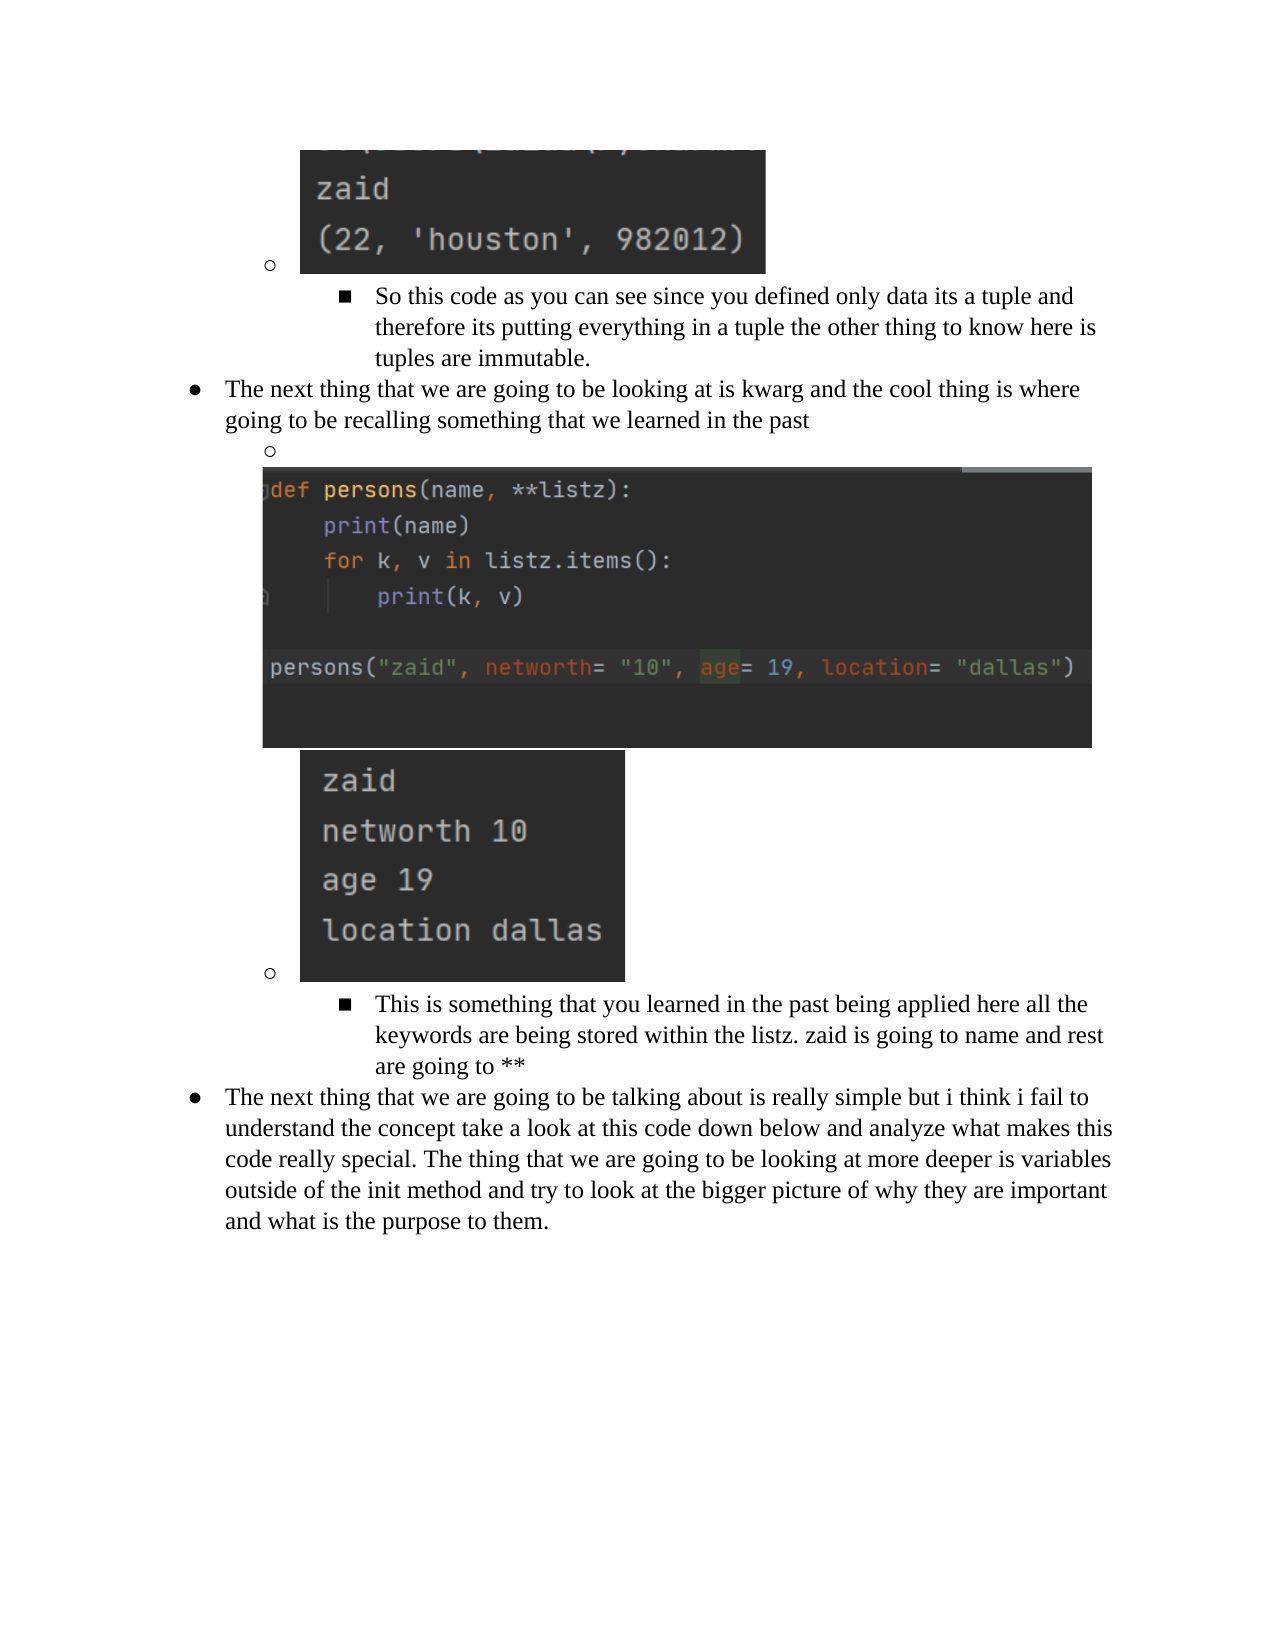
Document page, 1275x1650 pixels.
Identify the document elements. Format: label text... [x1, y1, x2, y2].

picture [262, 467, 1092, 748]
picture [300, 150, 766, 274]
list The next thing that we are going to be talking about is really simple but i think i fail to understand the concept take a look at this code down below and analyze what makes this code really special. The thing that we are going to be looking at more deeper is variables outside of the init method and try to look at the bigger picture of why they are important and what is the purpose to them. [187, 1082, 1125, 1235]
picture [300, 750, 625, 982]
list This is something that you learned in the past being applied here all the keywords are being stored within the listz. zaid is going to name and rest are going to ** [337, 989, 1125, 1080]
list So this code as you can see since you defined only data its a tuple and therefore its putting everything in a tuple the other thing to know here is tuples are immutable. [337, 281, 1125, 372]
list The next thing that we are going to be looking at is kwarg and the cool thing is where going to be recalling something that we learned in the past [187, 374, 1125, 434]
